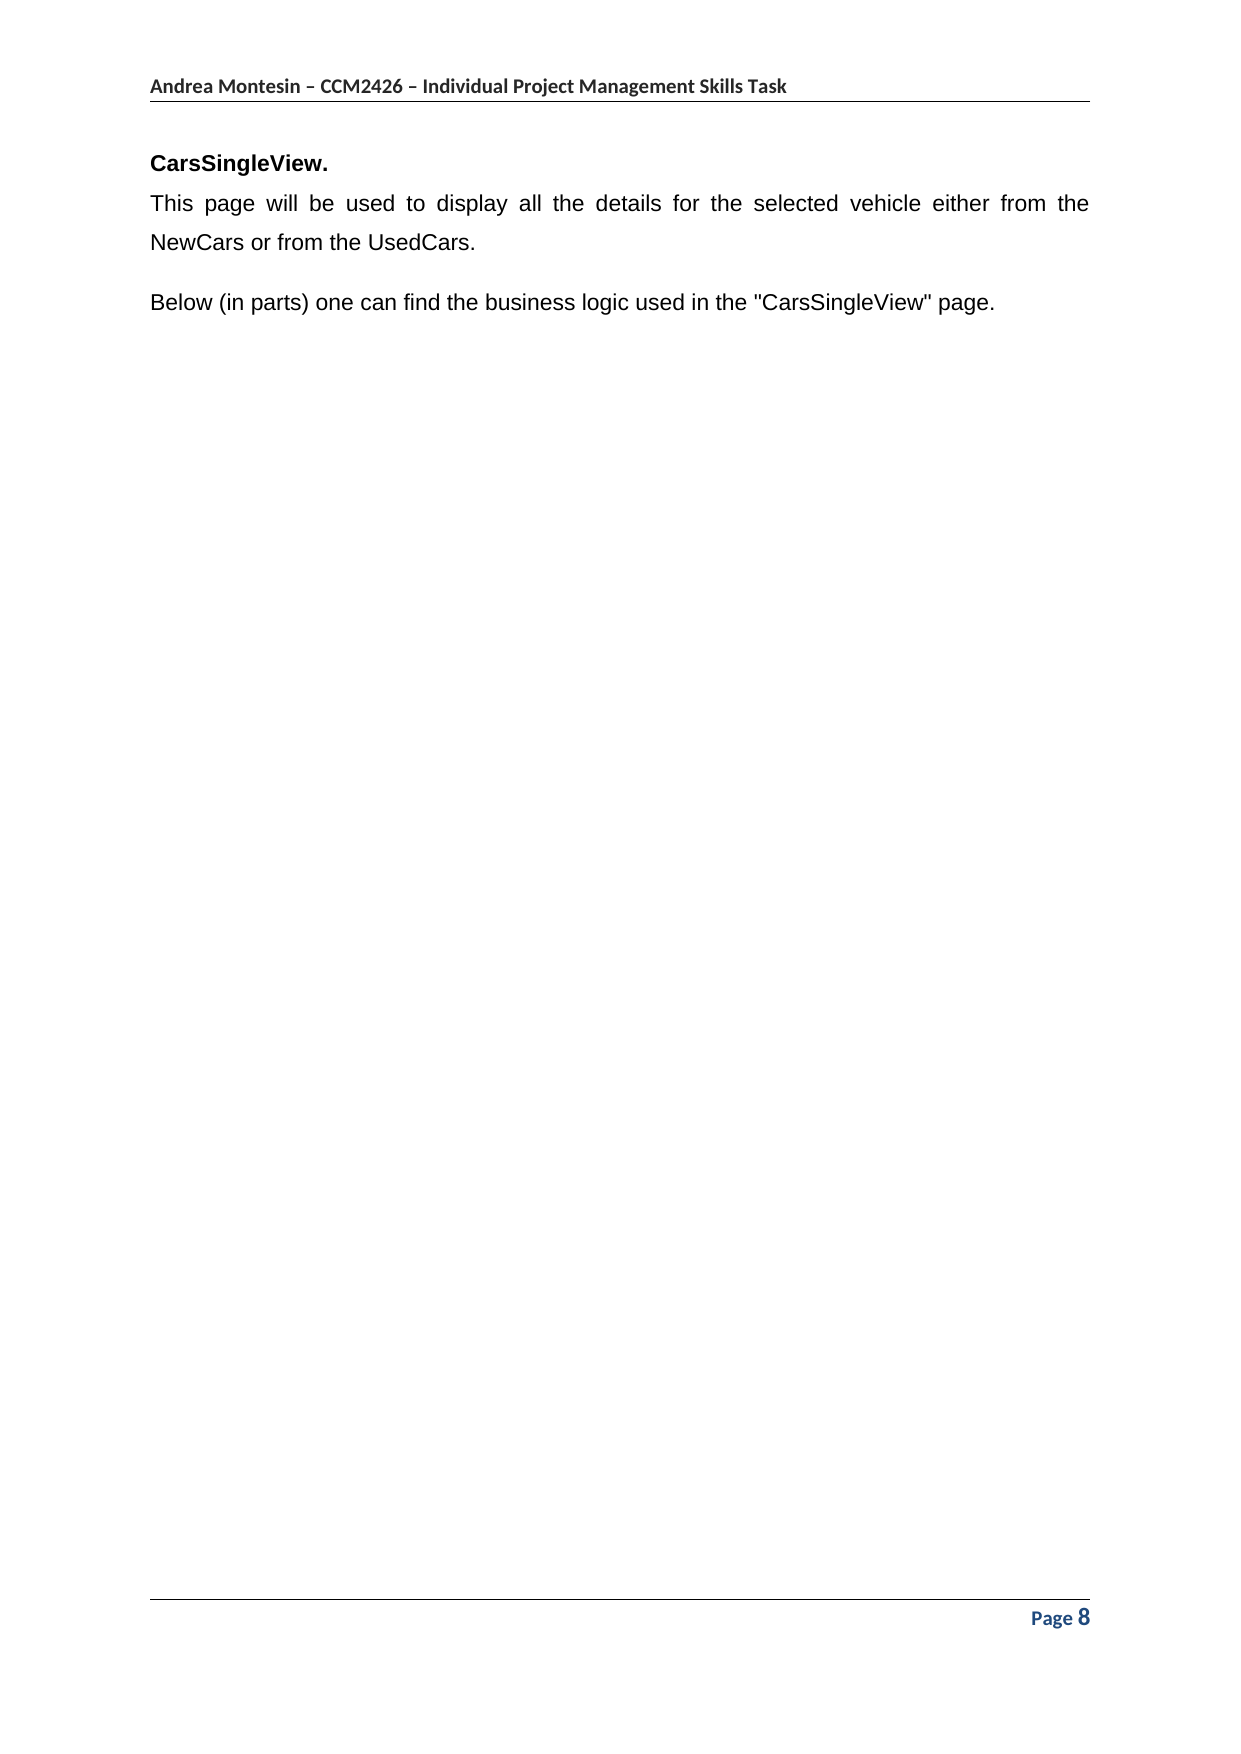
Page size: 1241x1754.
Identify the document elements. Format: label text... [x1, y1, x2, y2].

text This page will be used to display all the details for the selected vehicle either from the NewCars or from the UsedCars. [150, 189, 1090, 255]
text Below (in parts) one can find the business logic used in the "CarsSingleView" page. [150, 289, 1090, 316]
subtitle CarsSingleView. [150, 150, 1090, 176]
